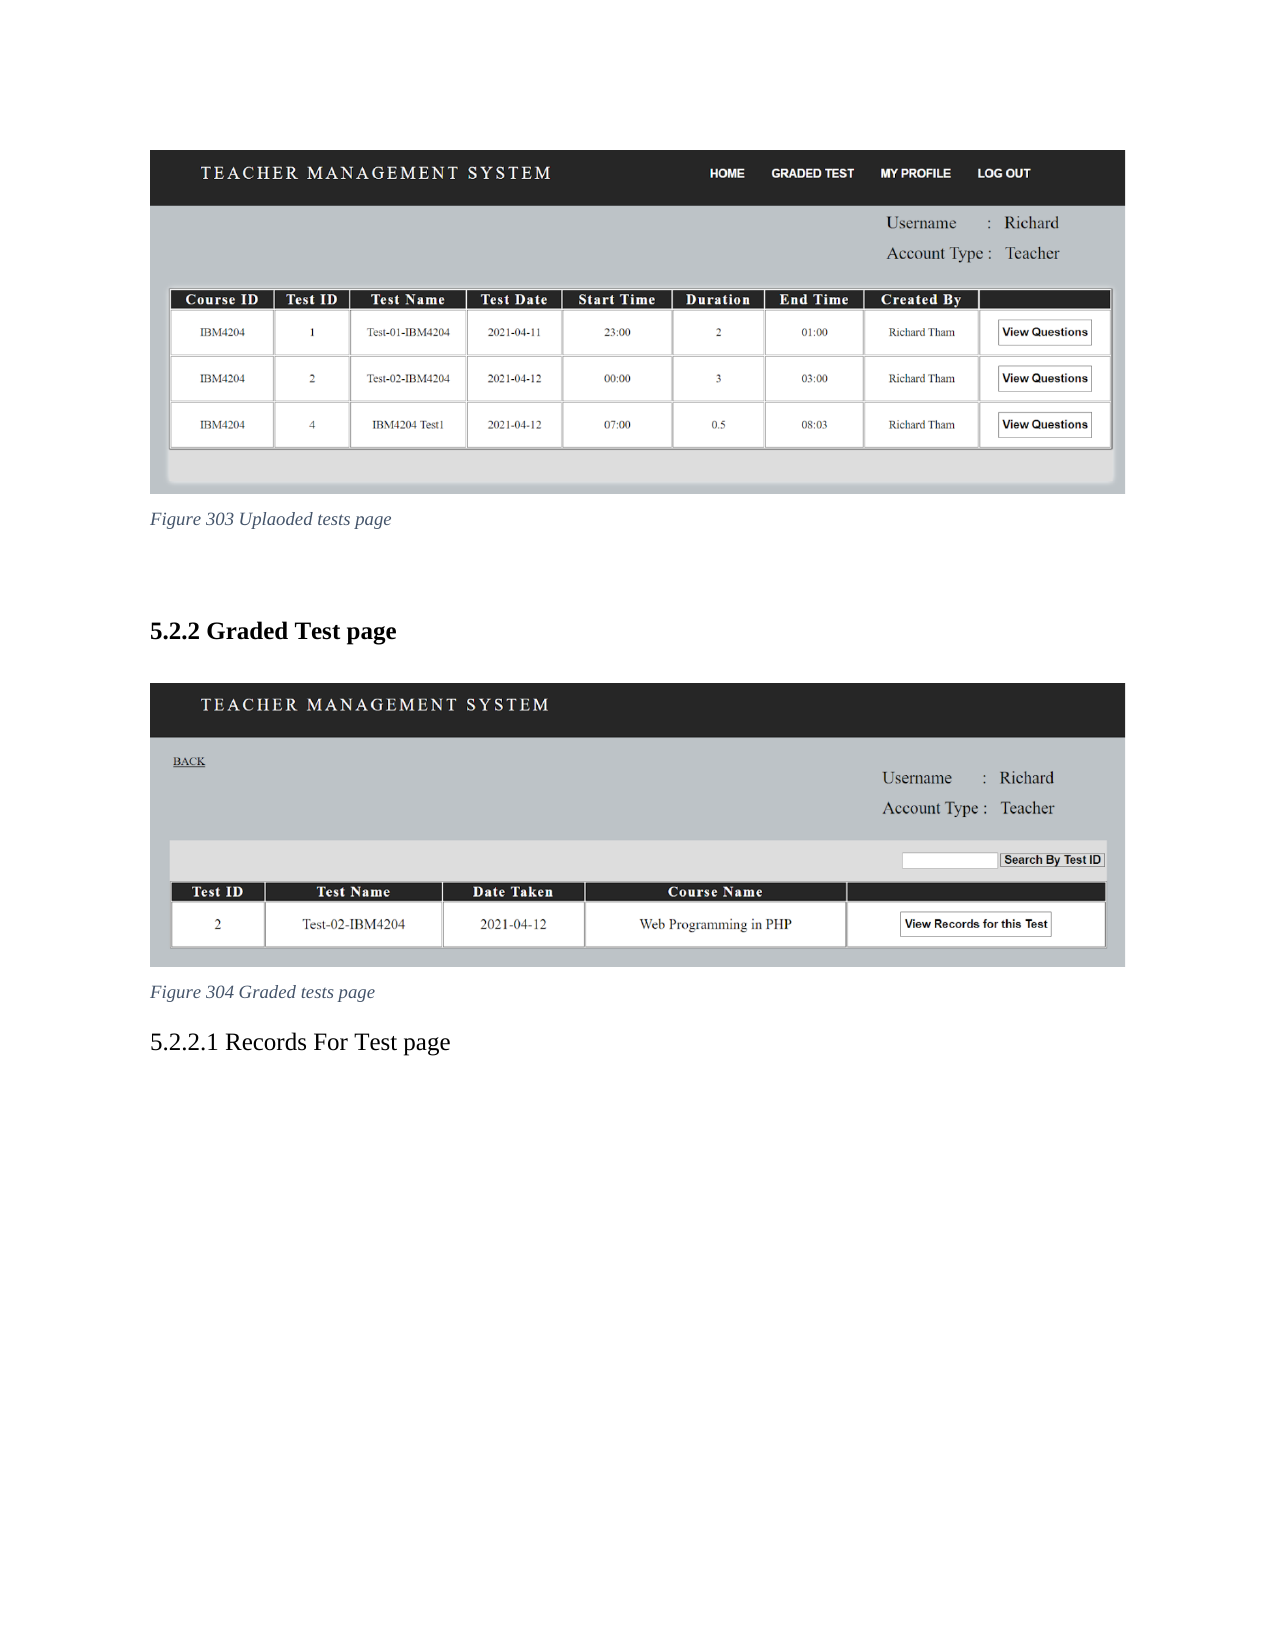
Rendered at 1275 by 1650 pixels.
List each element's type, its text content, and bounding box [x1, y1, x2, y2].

picture [150, 683, 1125, 967]
picture [150, 150, 1125, 494]
subtitle 5.2.2.1 Records For Test page [150, 1027, 1125, 1056]
subtitle 5.2.2 Graded Test page [150, 616, 1125, 644]
